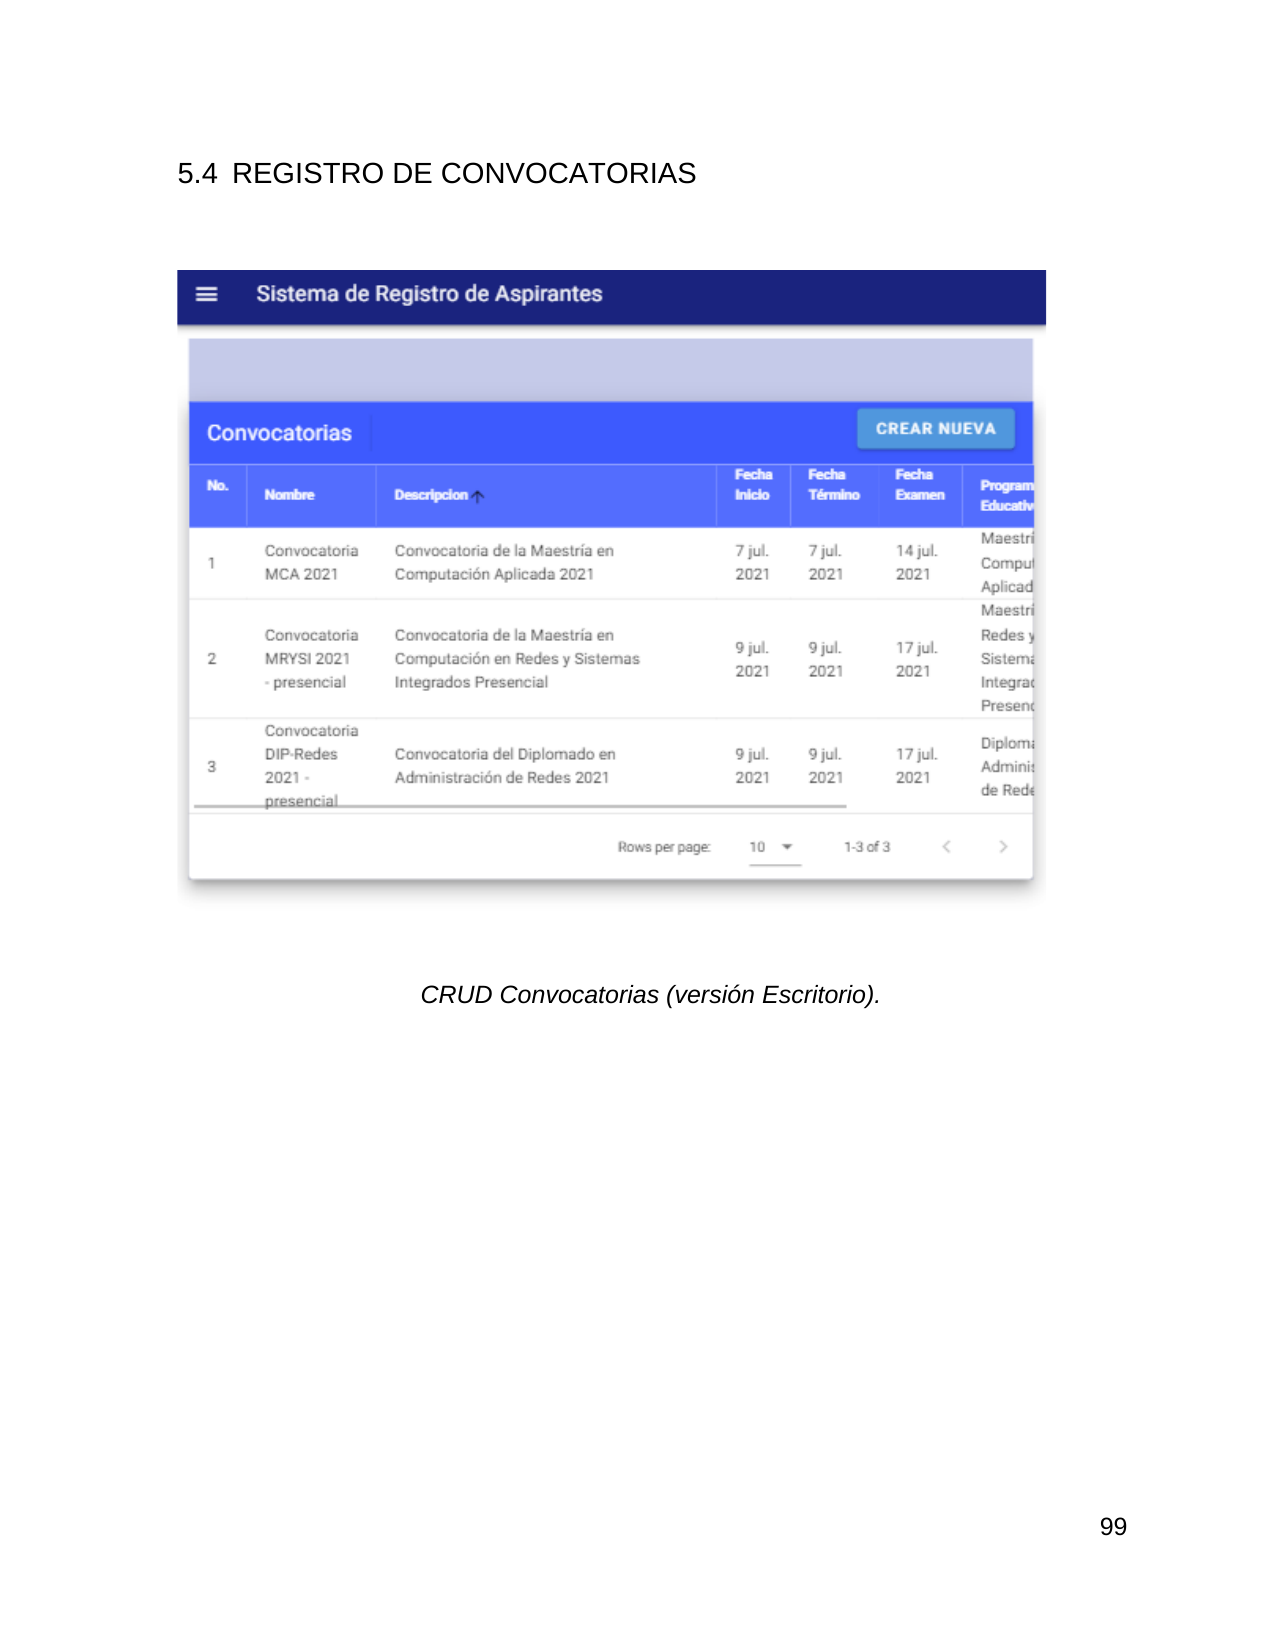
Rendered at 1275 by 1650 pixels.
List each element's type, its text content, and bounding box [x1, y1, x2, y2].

subtitle registro de convocatorias [177, 156, 1127, 189]
picture [177, 270, 1047, 946]
text CRUD Convocatorias (versión Escritorio). [177, 980, 1127, 1009]
